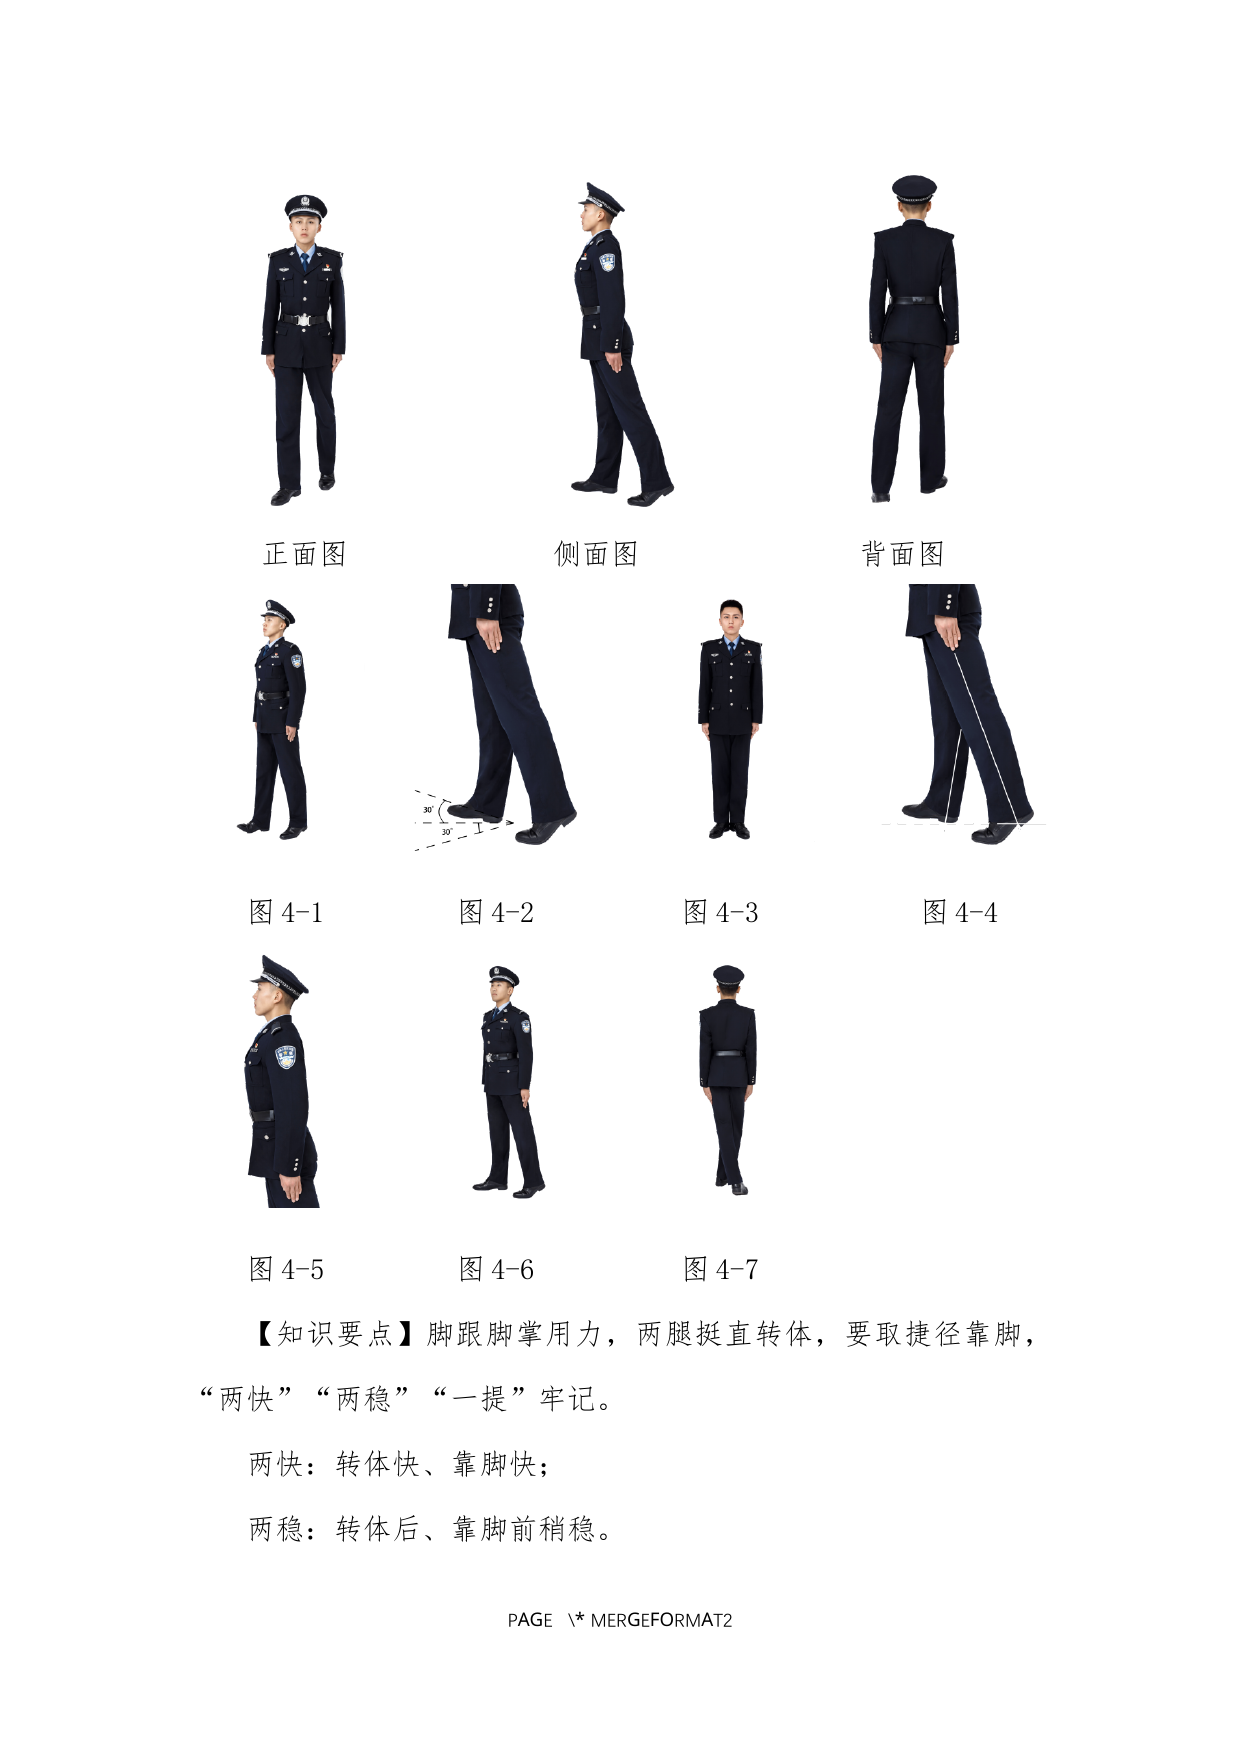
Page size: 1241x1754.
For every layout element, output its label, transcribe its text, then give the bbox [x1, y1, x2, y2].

picture [187, 163, 424, 518]
picture [187, 942, 365, 1208]
text 正面图 侧面图 背面图 [187, 519, 1053, 584]
text 【知识要点】脚跟脚掌用力，两腿挺直转体，要取捷径靠脚，“两快”“两稳”“一提”牢记。 [187, 1299, 1053, 1429]
picture [414, 942, 592, 1208]
picture [793, 163, 1030, 518]
picture [641, 584, 819, 851]
text 两快：转体快、靠脚快； [187, 1429, 1053, 1494]
picture [490, 163, 727, 518]
text 图4-1 图4-2 图4-3 图4-4 [187, 877, 1053, 942]
text 两稳：转体后、靠脚前稍稳。 [187, 1494, 1053, 1559]
picture [414, 584, 592, 851]
picture [187, 584, 365, 851]
picture [641, 942, 819, 1208]
text 图4-5 图4-6 图4-7 [187, 1234, 1053, 1299]
picture [869, 584, 1047, 851]
